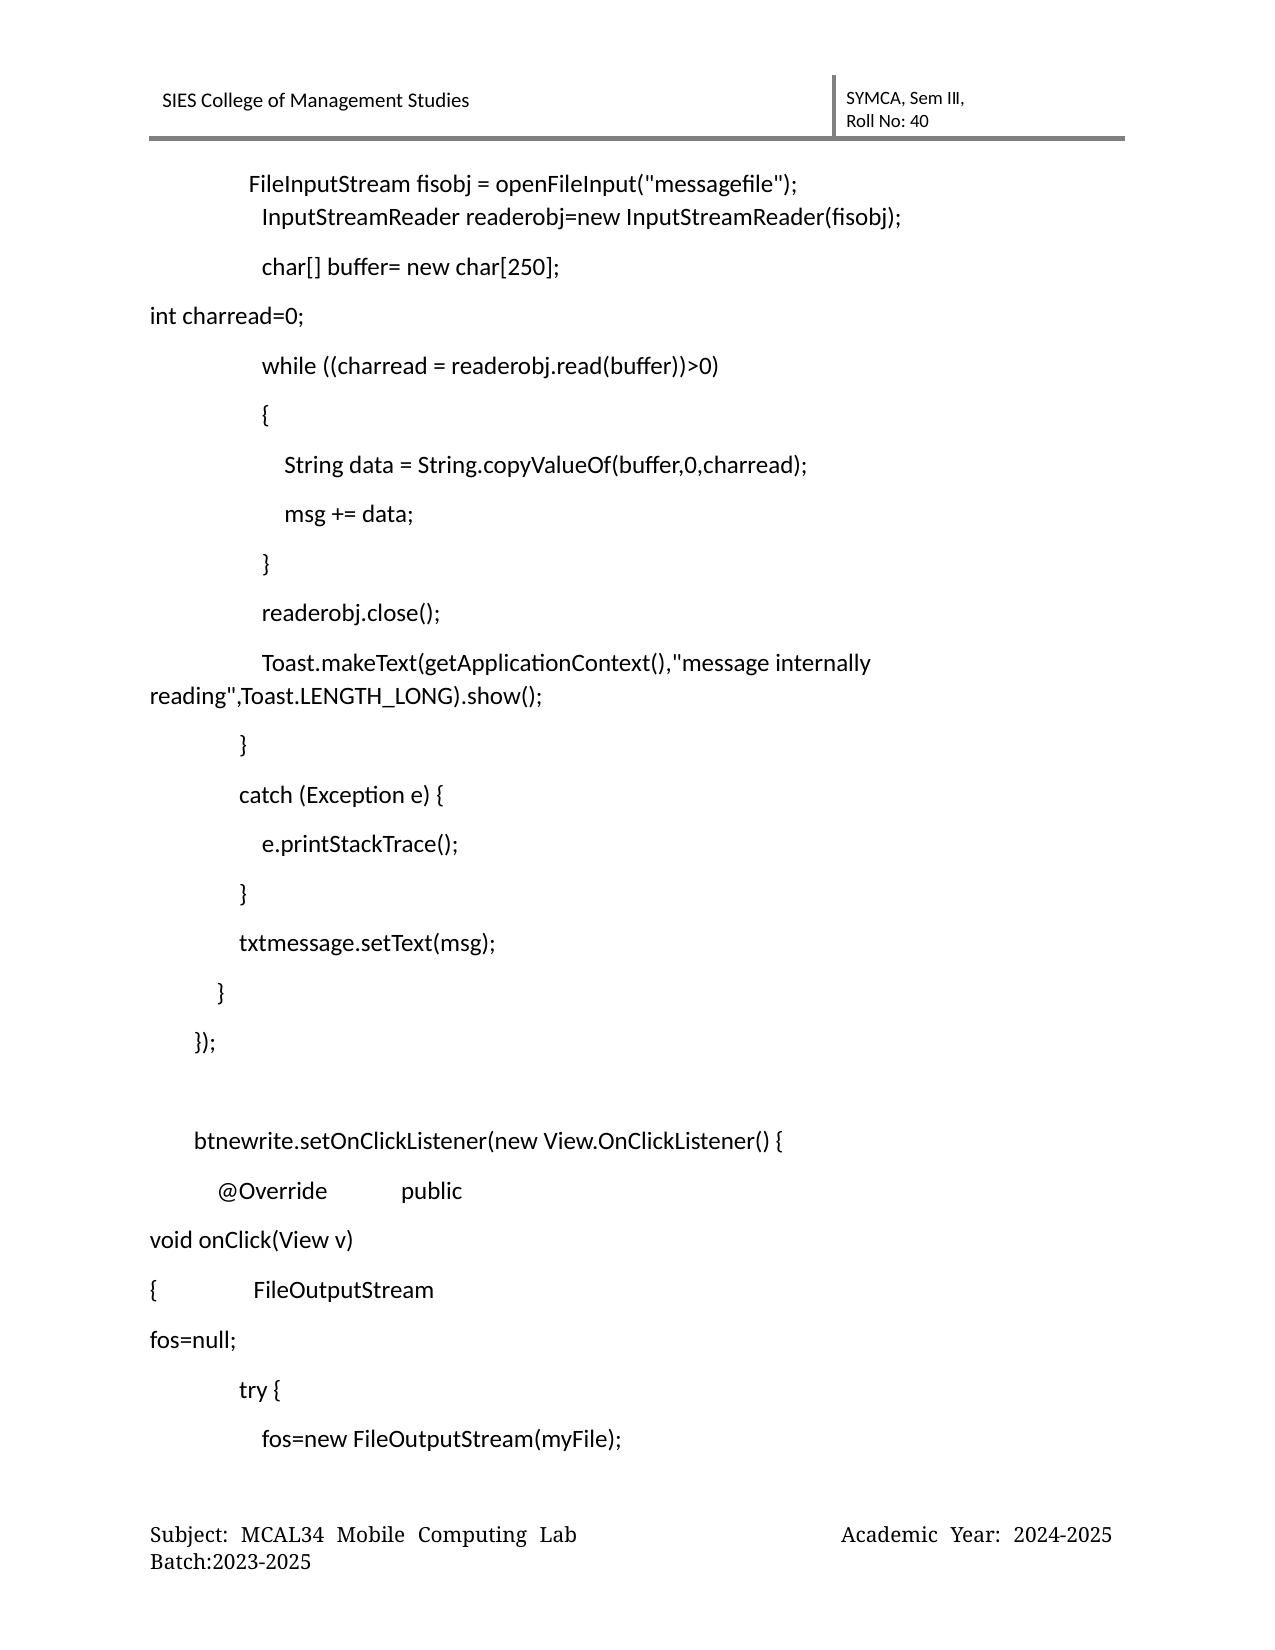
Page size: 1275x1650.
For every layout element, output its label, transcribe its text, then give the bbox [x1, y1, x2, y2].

text }); [148, 1026, 1098, 1057]
text { [148, 400, 1098, 430]
text } [148, 977, 1098, 1007]
text catch (Exception e) { [148, 779, 1098, 809]
text txtmessage.setText(msg); [148, 927, 1098, 958]
text try { [148, 1374, 1098, 1404]
text btnewrite.setOnClickListener(new View.OnClickListener() { [148, 1126, 1098, 1156]
text } [148, 729, 1098, 760]
text Toast.makeText(getApplicationContext(),"message internally reading",Toast.LENGTH_LONG).show(); [148, 647, 1098, 711]
text } [148, 878, 1098, 908]
text InputStreamReader readerobj=new InputStreamReader(fisobj); [148, 201, 1098, 232]
text e.printStackTrace(); [148, 828, 1098, 859]
text } [148, 548, 1098, 579]
text String data = String.copyValueOf(buffer,0,charread); [148, 449, 1098, 480]
text readerobj.close(); [148, 598, 1098, 628]
text msg += data; [148, 499, 1098, 529]
text @Override public void onClick(View v) { FileOutputStream fos=null; [148, 1175, 485, 1354]
text char[] buffer= new char[250]; int charread=0; [148, 251, 566, 331]
text while ((charread = readerobj.read(buffer))>0) [148, 350, 1098, 381]
text fos=new FileOutputStream(myFile); [148, 1423, 1098, 1454]
text FileInputStream fisobj = openFileInput("messagefile"); [150, 168, 897, 199]
